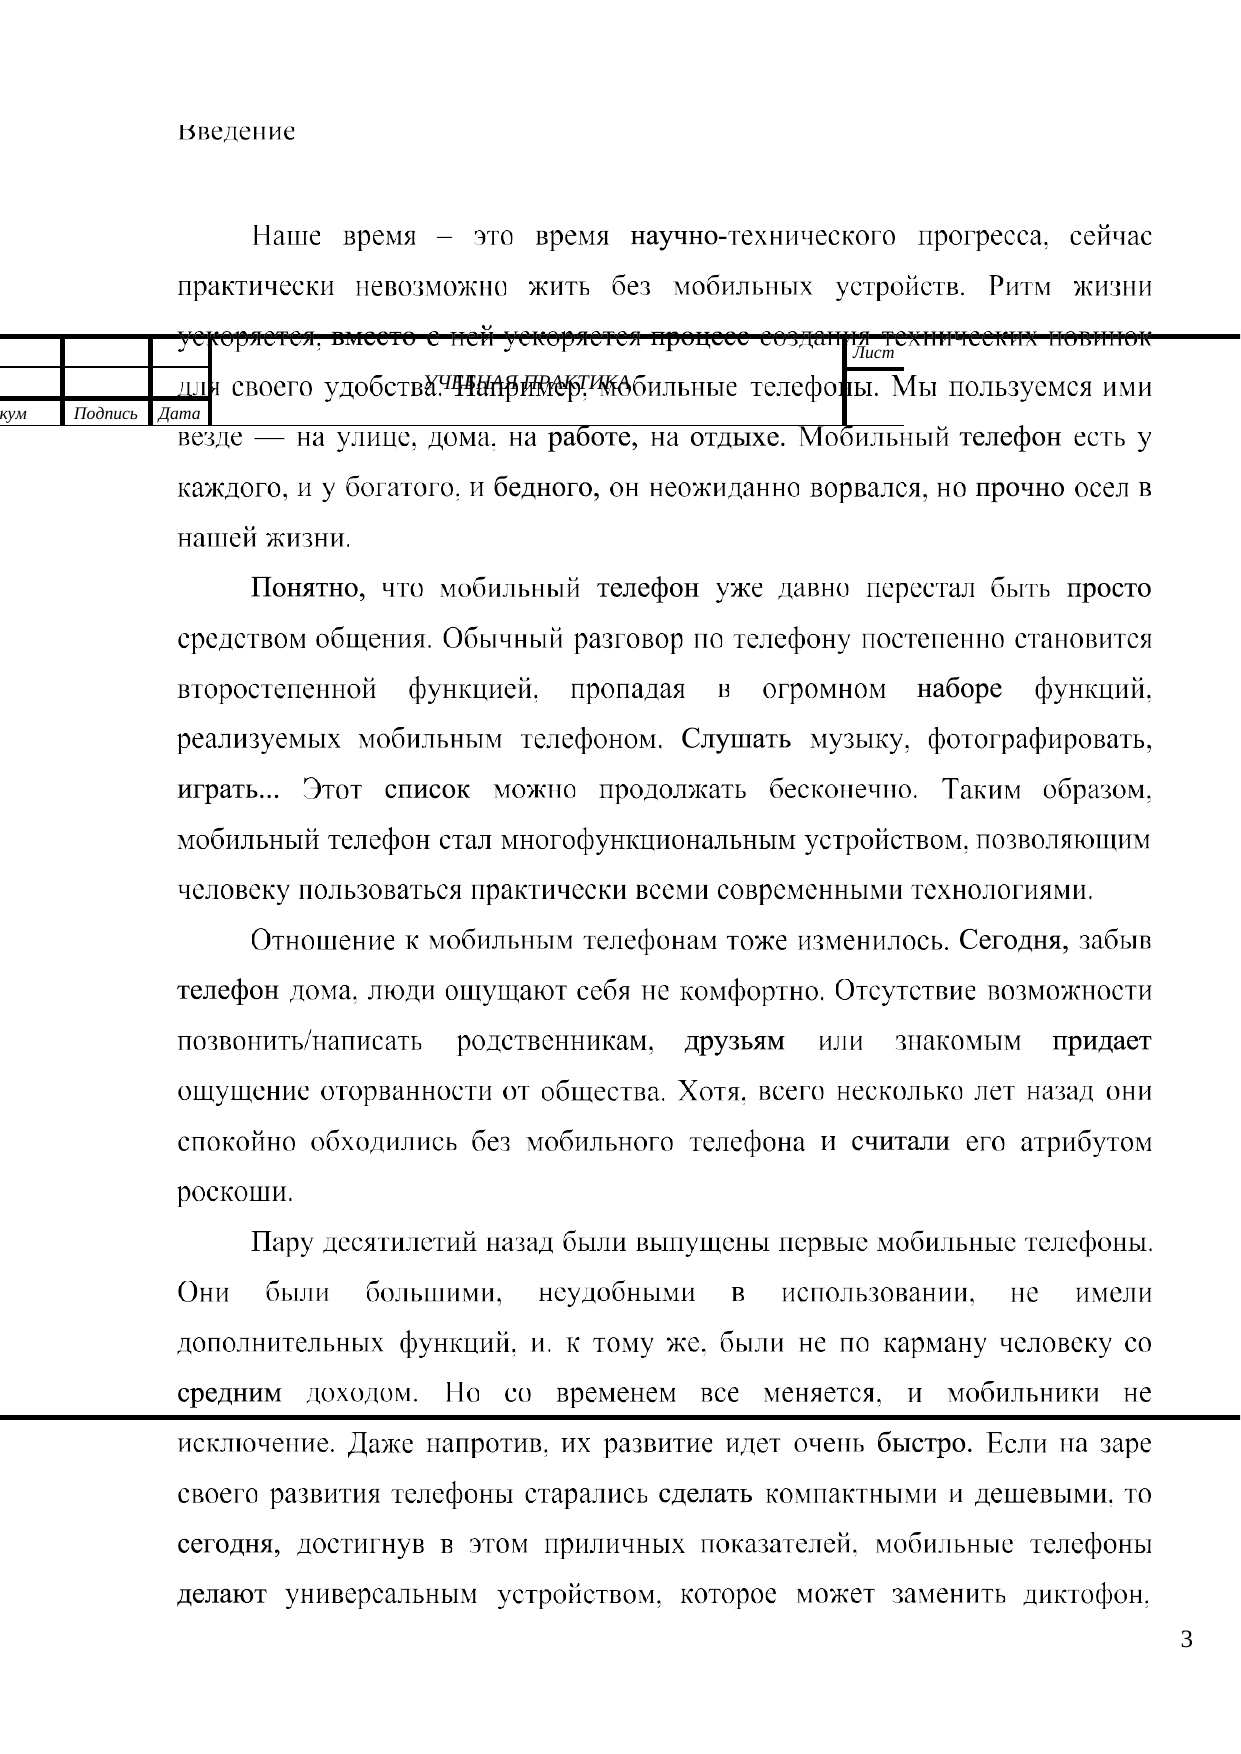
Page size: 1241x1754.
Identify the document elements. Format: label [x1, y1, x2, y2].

picture [538, 1280, 695, 1307]
picture [577, 978, 630, 1000]
picture [763, 683, 886, 704]
picture [536, 230, 609, 251]
picture [1137, 432, 1152, 452]
picture [763, 1387, 881, 1407]
picture [177, 281, 334, 301]
picture [474, 230, 513, 245]
picture [306, 1388, 417, 1405]
picture [765, 1488, 937, 1503]
picture [1123, 1387, 1151, 1402]
picture [285, 1588, 477, 1609]
picture [701, 1532, 857, 1557]
picture [1075, 482, 1129, 497]
picture [758, 1086, 824, 1100]
picture [839, 1337, 869, 1352]
picture [177, 884, 1092, 905]
picture [778, 583, 849, 600]
picture [497, 1583, 661, 1609]
picture [937, 482, 966, 497]
picture [368, 985, 435, 1003]
picture [542, 1079, 665, 1104]
picture [875, 1532, 1013, 1553]
picture [583, 928, 717, 955]
picture [797, 935, 948, 950]
picture [725, 1438, 781, 1456]
picture [561, 1438, 591, 1452]
picture [178, 1281, 229, 1302]
picture [641, 985, 669, 1000]
picture [1124, 1488, 1151, 1503]
picture [715, 583, 763, 603]
picture [1106, 1086, 1152, 1100]
picture [1125, 1337, 1151, 1352]
picture [503, 331, 641, 337]
picture [836, 1086, 963, 1100]
picture [733, 626, 851, 654]
picture [1030, 1532, 1152, 1559]
picture [526, 1129, 673, 1151]
picture [177, 526, 349, 547]
picture [358, 727, 502, 748]
picture [212, 382, 220, 399]
picture [297, 1538, 424, 1559]
picture [760, 338, 842, 349]
picture [794, 1438, 864, 1452]
picture [528, 281, 589, 295]
picture [1043, 777, 1151, 804]
picture [689, 1129, 805, 1157]
picture [251, 225, 320, 245]
picture [610, 482, 799, 500]
picture [1010, 1287, 1038, 1302]
picture [883, 1337, 987, 1358]
picture [928, 727, 1151, 754]
picture [1015, 633, 1152, 648]
picture [976, 834, 1150, 852]
picture [177, 1337, 384, 1355]
picture [178, 633, 306, 654]
picture [650, 432, 679, 446]
picture [472, 1129, 510, 1151]
picture [798, 425, 949, 446]
picture [177, 1438, 334, 1452]
picture [1048, 331, 1152, 346]
picture [212, 338, 321, 352]
picture [593, 1337, 654, 1358]
picture [1070, 224, 1152, 245]
picture [1079, 928, 1151, 949]
picture [355, 281, 507, 296]
picture [409, 676, 538, 704]
picture [731, 1287, 744, 1301]
picture [232, 381, 312, 396]
picture [177, 1029, 422, 1050]
picture [991, 576, 1050, 597]
picture [847, 375, 878, 402]
picture [719, 230, 895, 245]
picture [427, 338, 439, 346]
picture [177, 733, 341, 754]
picture [269, 1488, 380, 1509]
picture [177, 382, 208, 396]
picture [505, 1388, 531, 1402]
picture [1138, 482, 1151, 496]
picture [947, 1381, 1098, 1402]
picture [251, 1230, 1152, 1257]
picture [781, 1287, 974, 1306]
picture [336, 432, 416, 452]
picture [455, 375, 587, 402]
picture [949, 381, 1092, 402]
picture [321, 1086, 492, 1106]
picture [443, 626, 563, 648]
picture [847, 338, 870, 349]
picture [1074, 432, 1125, 446]
picture [177, 331, 321, 337]
picture [503, 338, 641, 352]
picture [666, 1337, 706, 1356]
picture [177, 482, 287, 501]
picture [367, 1280, 501, 1306]
picture [673, 274, 813, 295]
picture [760, 331, 870, 337]
picture [324, 375, 442, 402]
picture [520, 727, 662, 754]
picture [178, 1488, 258, 1503]
picture [566, 1337, 580, 1352]
picture [450, 338, 494, 346]
picture [405, 935, 419, 949]
picture [907, 1388, 922, 1402]
picture [573, 633, 683, 654]
picture [469, 482, 484, 496]
picture [798, 1337, 826, 1352]
picture [810, 733, 909, 754]
picture [810, 482, 927, 503]
picture [599, 375, 737, 396]
picture [177, 827, 968, 855]
picture [1027, 1086, 1093, 1103]
picture [493, 784, 575, 798]
picture [316, 626, 431, 651]
picture [178, 1086, 309, 1106]
picture [1035, 676, 1151, 704]
picture [178, 1130, 295, 1151]
picture [1059, 1438, 1088, 1452]
picture [266, 1280, 329, 1301]
picture [987, 985, 1152, 1000]
picture [1075, 1287, 1152, 1302]
picture [999, 1337, 1112, 1358]
picture [820, 1136, 835, 1150]
picture [450, 325, 494, 337]
picture [612, 274, 650, 295]
picture [525, 1488, 648, 1509]
picture [1023, 1582, 1148, 1609]
picture [680, 1588, 776, 1609]
picture [835, 275, 964, 301]
picture [796, 1588, 875, 1603]
picture [444, 1382, 479, 1402]
picture [456, 1035, 653, 1056]
picture [297, 475, 459, 502]
picture [966, 1136, 1005, 1151]
picture [391, 1481, 513, 1509]
picture [445, 985, 567, 1006]
picture [530, 1338, 551, 1352]
picture [469, 1538, 528, 1553]
picture [975, 1488, 1113, 1507]
picture [508, 432, 537, 446]
picture [1021, 1129, 1152, 1157]
picture [440, 1539, 453, 1553]
picture [680, 978, 824, 1006]
picture [892, 1588, 1006, 1603]
picture [942, 778, 1021, 799]
picture [891, 375, 937, 396]
picture [726, 935, 787, 950]
picture [918, 230, 1048, 251]
picture [603, 1438, 713, 1458]
picture [720, 1330, 784, 1352]
picture [428, 432, 495, 451]
picture [481, 375, 488, 382]
picture [303, 777, 362, 799]
picture [836, 979, 976, 1006]
picture [177, 1186, 292, 1207]
picture [986, 1432, 1047, 1453]
picture [974, 1086, 1015, 1100]
picture [1073, 281, 1152, 296]
picture [750, 375, 842, 402]
picture [948, 1489, 963, 1502]
picture [177, 432, 242, 449]
picture [1100, 1438, 1151, 1458]
picture [400, 1330, 516, 1358]
picture [544, 1538, 685, 1559]
picture [177, 125, 295, 143]
picture [348, 1432, 413, 1458]
picture [770, 777, 917, 798]
picture [252, 928, 395, 950]
picture [311, 1129, 457, 1154]
picture [881, 331, 1038, 346]
picture [427, 331, 439, 337]
picture [382, 583, 423, 597]
picture [895, 1035, 1021, 1050]
picture [717, 684, 730, 697]
picture [693, 633, 723, 648]
picture [426, 1438, 548, 1458]
picture [556, 1387, 676, 1408]
picture [439, 576, 580, 597]
picture [177, 338, 208, 352]
picture [700, 1387, 739, 1402]
picture [343, 230, 416, 251]
picture [503, 1086, 530, 1100]
picture [290, 985, 357, 1004]
picture [861, 633, 1004, 648]
picture [599, 784, 746, 804]
picture [570, 683, 685, 704]
picture [988, 275, 1051, 295]
picture [296, 432, 325, 446]
picture [428, 928, 573, 949]
picture [177, 677, 376, 704]
picture [559, 375, 567, 388]
picture [500, 375, 514, 388]
picture [866, 583, 975, 603]
picture [818, 1036, 863, 1050]
picture [1102, 382, 1152, 396]
picture [677, 1080, 746, 1105]
